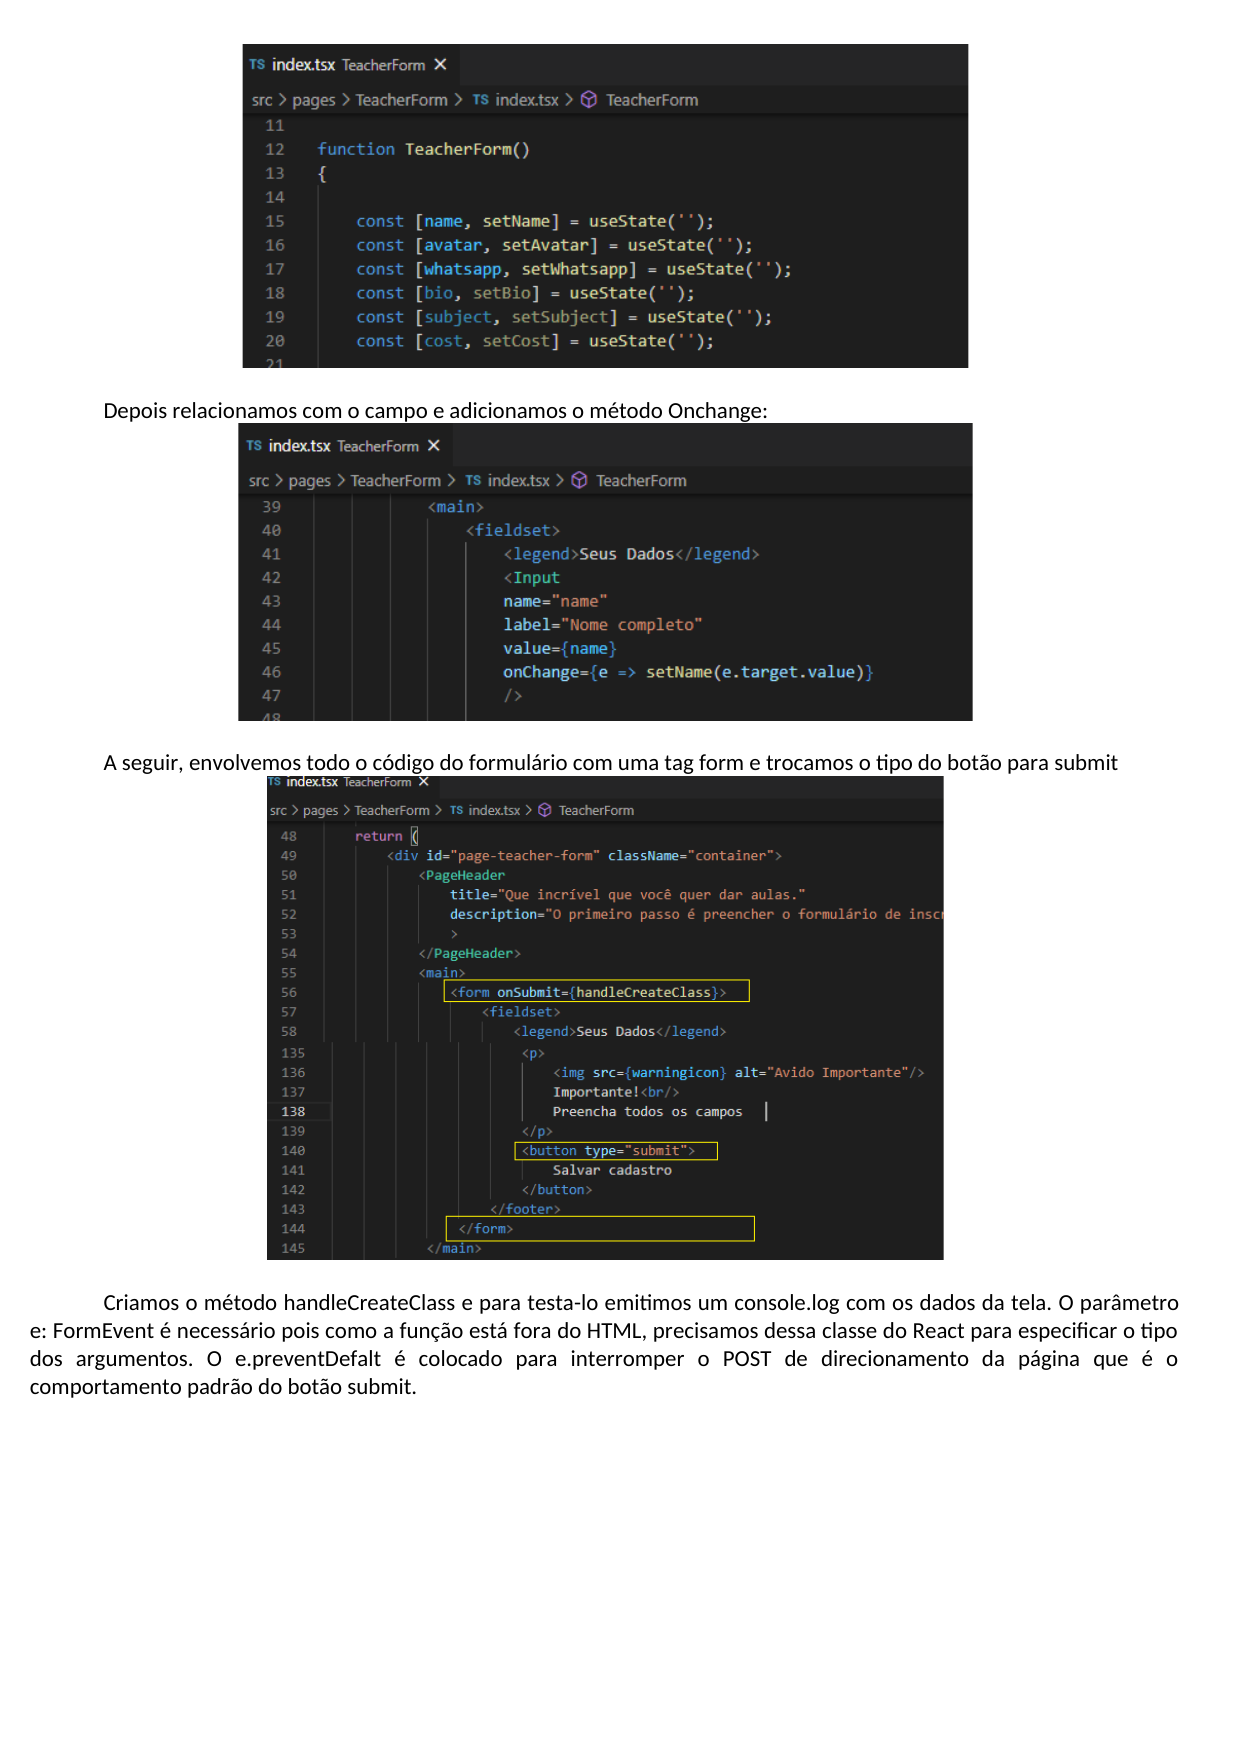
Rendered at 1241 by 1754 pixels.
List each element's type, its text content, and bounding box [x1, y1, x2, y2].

picture [242, 44, 969, 368]
text Depois relacionamos com o campo e adicionamos o método Onchange: [29, 396, 1181, 424]
text A seguir, envolvemos todo o código do formulário com uma tag form e trocamos o tipo do botão para submit [29, 748, 1181, 776]
picture [267, 776, 944, 1260]
text Criamos o método handleCreateClass e para testa-lo emitimos um console.log com os dados da tela. O parâmetro e: FormEvent é necessário pois como a função está fora do HTML, precisamos dessa classe do React para especificar o tipo dos argumentos. O e.preventDefalt é colocado para interromper o POST de direcionamento da página que é o comportamento padrão do botão submit. [29, 1288, 1181, 1400]
picture [238, 423, 973, 721]
